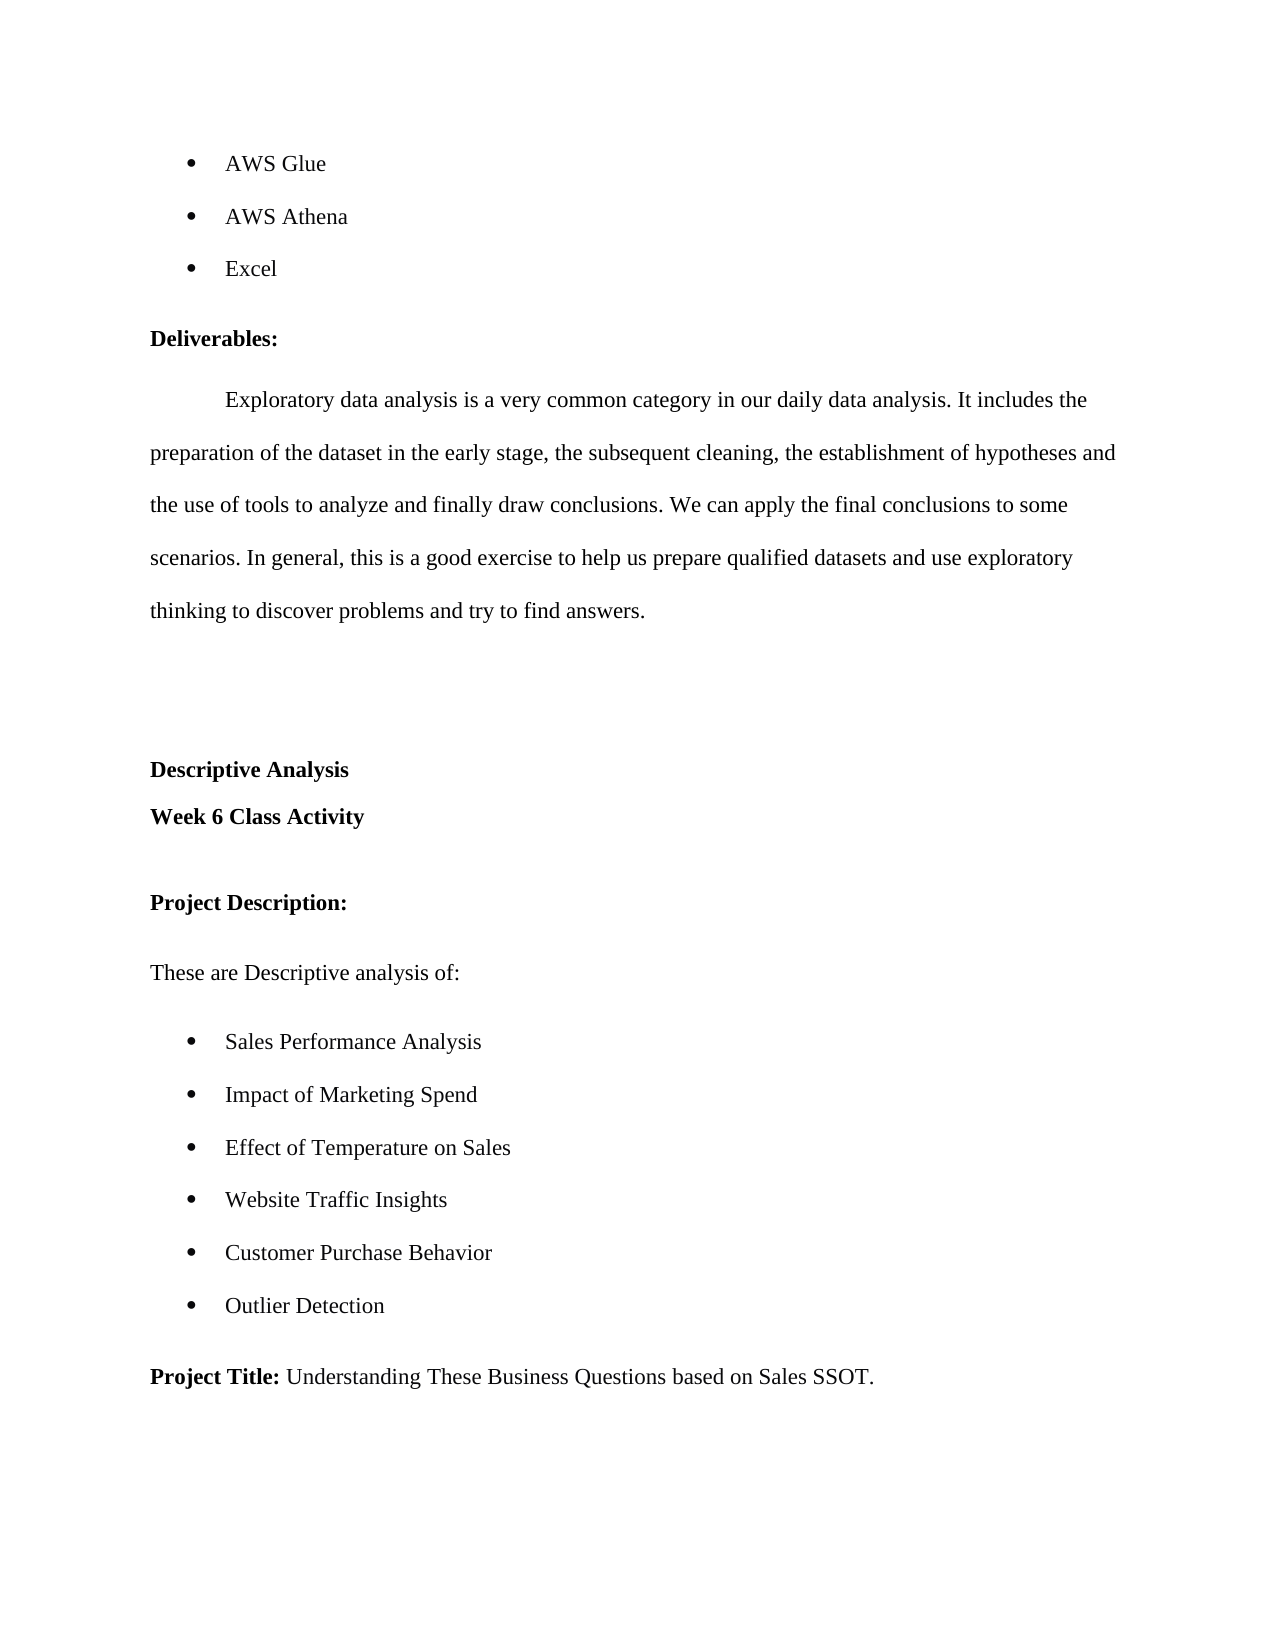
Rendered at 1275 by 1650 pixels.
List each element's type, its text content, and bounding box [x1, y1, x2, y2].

list Impact of Marketing Spend [187, 1081, 1125, 1107]
list Excel [187, 255, 1125, 282]
subtitle Week 6 Class Activity [150, 803, 1125, 830]
list Sales Performance Analysis [187, 1028, 1125, 1054]
subtitle Descriptive Analysis [150, 756, 1125, 783]
list Effect of Temperature on Sales [187, 1134, 1125, 1160]
text Exploratory data analysis is a very common category in our daily data analysis. It includes the preparation of the dataset in the early stage, the subsequent cleaning, the establishment of hypotheses and the use of tools to analyze and finally draw conclusions. We can apply the final conclusions to some scenarios. In general, this is a good exercise to help us prepare qualified datasets and use exploratory thinking to discover problems and try to find answers. [150, 386, 1125, 623]
list Customer Purchase Behavior [187, 1239, 1125, 1265]
list AWS Athena [187, 203, 1125, 229]
subtitle Deliverables: [150, 325, 1125, 351]
text Project Description: [150, 889, 1125, 916]
list Website Traffic Insights [187, 1186, 1125, 1213]
text Project Title: Understanding These Business Questions based on Sales SSOT. [150, 1363, 1125, 1389]
text These are Descriptive analysis of: [150, 959, 1125, 985]
list Outlier Detection [187, 1292, 1125, 1318]
list AWS Glue [187, 150, 1125, 176]
